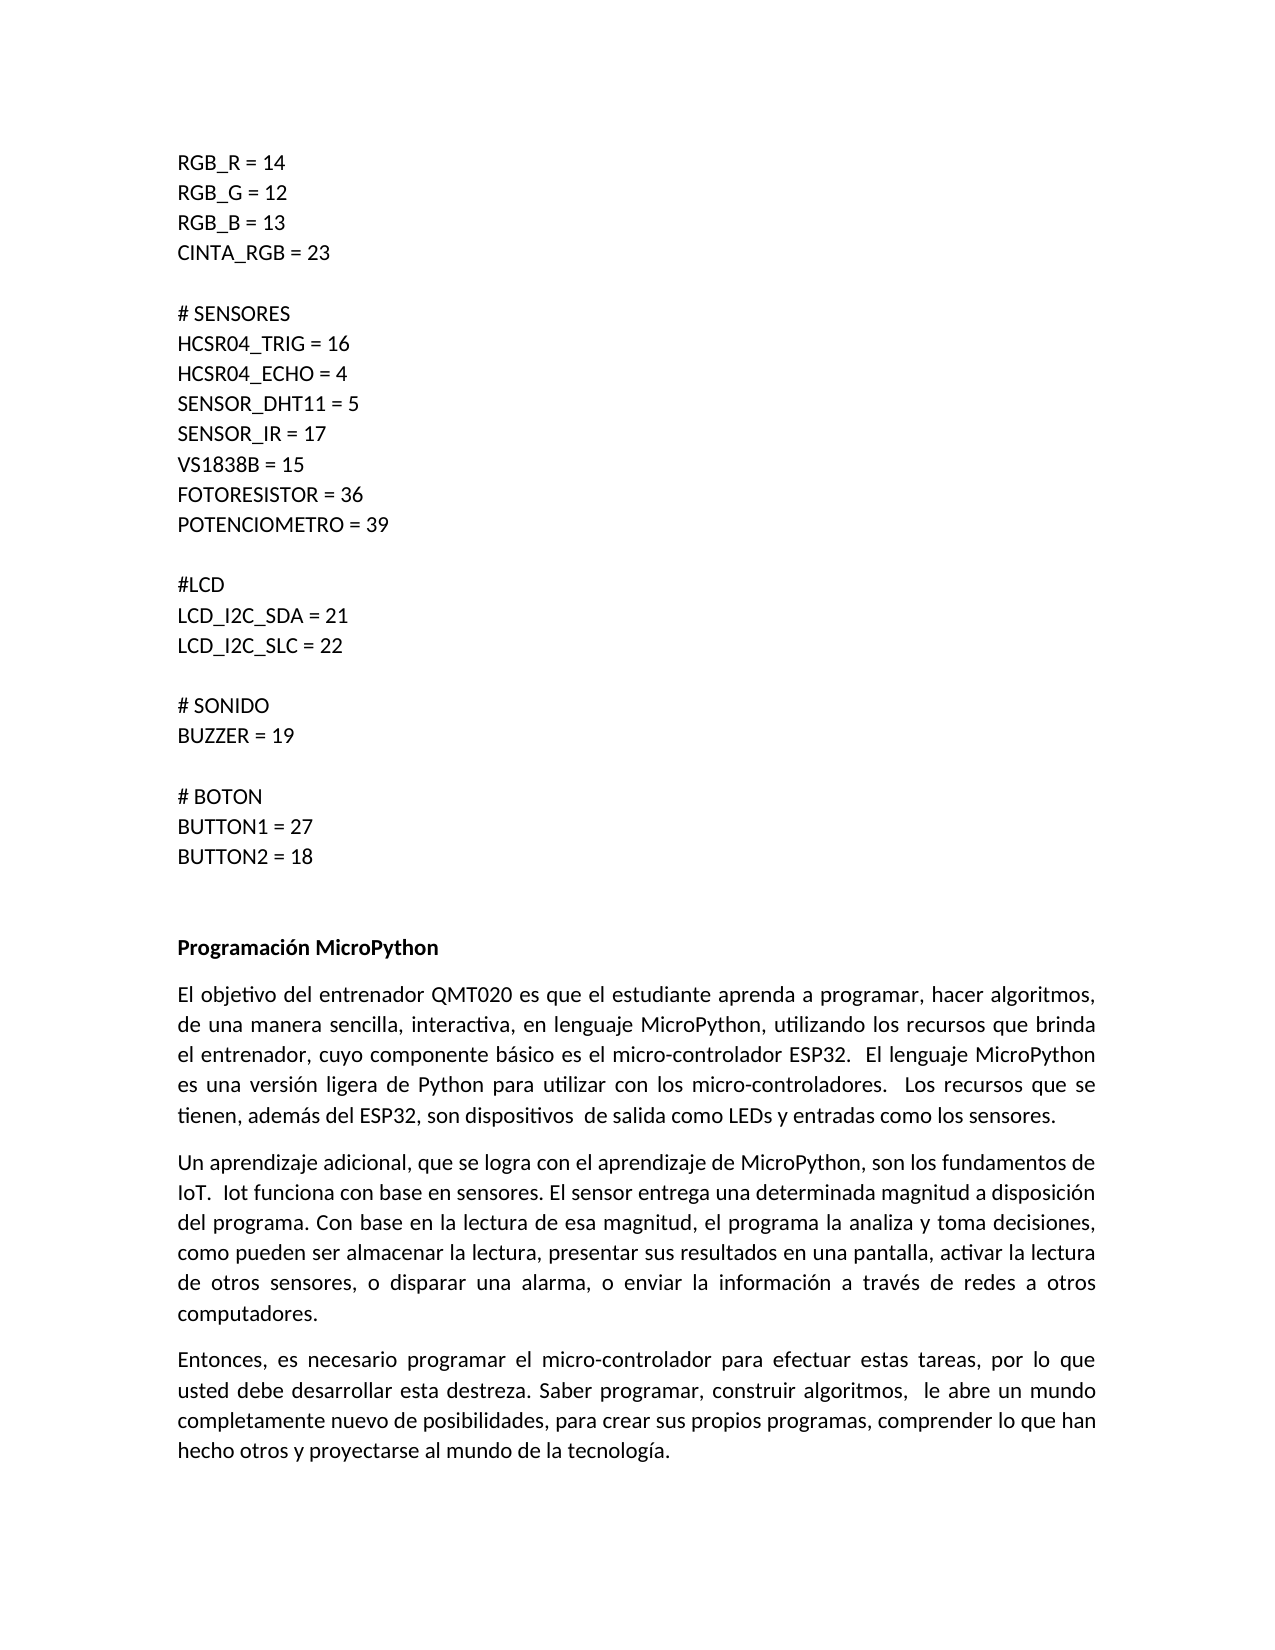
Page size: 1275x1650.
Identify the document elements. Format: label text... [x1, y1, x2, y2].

text BUTTON1 = 27 [177, 812, 1098, 840]
text Un aprendizaje adicional, que se logra con el aprendizaje de MicroPython, son los fundamentos de IoT. Iot funciona con base en sensores. El sensor entrega una determinada magnitud a disposición del programa. Con base en la lectura de esa magnitud, el programa la analiza y toma decisiones, como pueden ser almacenar la lectura, presentar sus resultados en una pantalla, activar la lectura de otros sensores, o disparar una alarma, o enviar la información a través de redes a otros computadores. [177, 1148, 1098, 1327]
text SENSOR_DHT11 = 5 [177, 389, 1098, 417]
text SENSOR_IR = 17 [177, 419, 1098, 447]
text Entonces, es necesario programar el micro-controlador para efectuar estas tareas, por lo que usted debe desarrollar esta destreza. Saber programar, construir algoritmos, le abre un mundo completamente nuevo de posibilidades, para crear sus propios programas, comprender lo que han hecho otros y proyectarse al mundo de la tecnología. [177, 1346, 1098, 1464]
text RGB_G = 12 [177, 178, 1098, 206]
text LCD_I2C_SDA = 21 [177, 601, 1098, 629]
text # BOTON [177, 782, 1098, 810]
text CINTA_RGB = 23 [177, 238, 1098, 266]
text LCD_I2C_SLC = 22 [177, 631, 1098, 659]
text #LCD [177, 571, 1098, 598]
text POTENCIOMETRO = 39 [177, 510, 1098, 538]
text El objetivo del entrenador QMT020 es que el estudiante aprenda a programar, hacer algoritmos, de una manera sencilla, interactiva, en lenguaje MicroPython, utilizando los recursos que brinda el entrenador, cuyo componente básico es el micro-controlador ESP32. El lenguaje MicroPython es una versión ligera de Python para utilizar con los micro-controladores. Los recursos que se tienen, además del ESP32, son dispositivos de salida como LEDs y entradas como los sensores. [177, 980, 1098, 1129]
text BUTTON2 = 18 [177, 842, 1098, 870]
text HCSR04_TRIG = 16 [177, 329, 1098, 357]
text VS1838B = 15 [177, 450, 1098, 478]
text HCSR04_ECHO = 4 [177, 359, 1098, 387]
text # SENSORES [177, 299, 1098, 327]
text Programación MicroPython [177, 933, 1098, 961]
text # SONIDO [177, 691, 1098, 719]
text RGB_R = 14 [177, 148, 1098, 176]
text RGB_B = 13 [177, 208, 1098, 236]
text FOTORESISTOR = 36 [177, 480, 1098, 508]
text BUZZER = 19 [177, 722, 1098, 749]
